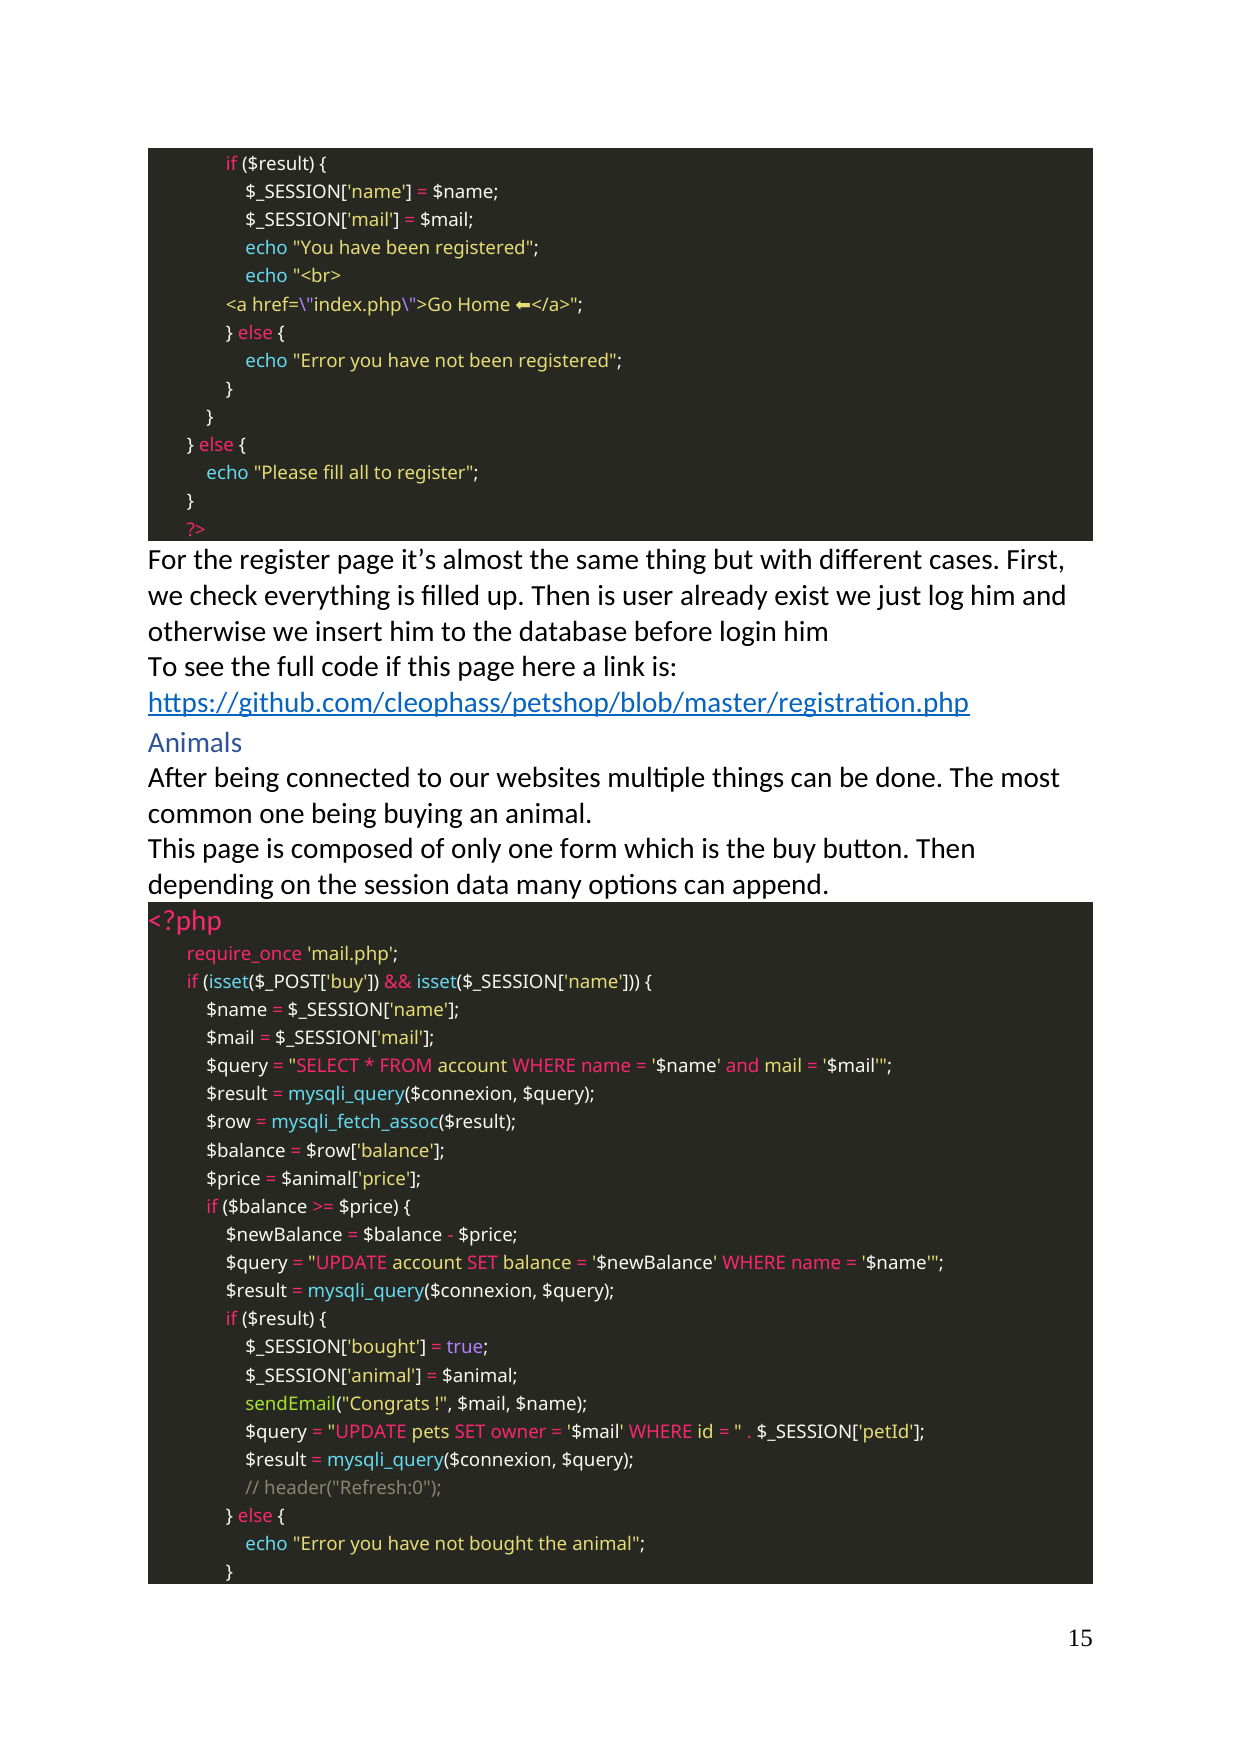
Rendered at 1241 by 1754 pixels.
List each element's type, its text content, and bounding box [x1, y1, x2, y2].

text if ($result) { [148, 148, 1093, 176]
text $price = $animal['price']; [148, 1162, 1093, 1191]
text $mail = $_SESSION['mail']; [148, 1022, 1093, 1050]
text $row = mysqli_fetch_assoc($result); [148, 1106, 1093, 1134]
text $result = mysqli_query($connexion, $query); [148, 1275, 1093, 1303]
text $_SESSION['bought'] = true; [148, 1331, 1093, 1359]
text echo "<br> [148, 260, 1093, 288]
text $_SESSION['mail'] = $mail; [148, 204, 1093, 232]
text if (isset($_POST['buy']) && isset($_SESSION['name'])) { [148, 966, 1093, 994]
text $query = "UPDATE account SET balance = '$newBalance' WHERE name = '$name'"; [148, 1247, 1093, 1275]
text $balance = $row['balance']; [148, 1134, 1093, 1162]
text } else { [148, 1500, 1093, 1528]
text $query = "UPDATE pets SET owner = '$mail' WHERE id = " . $_SESSION['petId']; [148, 1416, 1093, 1444]
text $_SESSION['animal'] = $animal; [148, 1359, 1093, 1387]
text if ($balance >= $price) { [148, 1191, 1093, 1219]
text } [148, 401, 1093, 429]
text } [148, 373, 1093, 401]
text $newBalance = $balance - $price; [148, 1219, 1093, 1247]
text After being connected to our websites multiple things can be done. The most common one being buying an animal. [148, 759, 1093, 831]
text // header("Refresh:0"); [148, 1472, 1093, 1500]
text $result = mysqli_query($connexion, $query); [148, 1444, 1093, 1472]
text For the register page it’s almost the same thing but with different cases. First, we check everything is filled up. Then is user already exist we just log him and otherwise we insert him to the database before login him [148, 541, 1093, 648]
text echo "Error you have not bought the animal"; [148, 1528, 1093, 1556]
text if ($result) { [148, 1303, 1093, 1331]
text echo "You have been registered"; [148, 232, 1093, 260]
text require_once 'mail.php'; [148, 937, 1093, 966]
text This page is composed of only one form which is the buy button. Then depending on the session data many options can append. [148, 831, 1093, 902]
text $_SESSION['name'] = $name; [148, 176, 1093, 204]
text ?> [148, 513, 1093, 541]
text } else { [148, 316, 1093, 344]
text <?php [148, 902, 1093, 937]
text To see the full code if this page here a link is: https://github.com/cleophass/petshop/blob/master/registration.php [148, 648, 1093, 719]
text <a href=\"index.php\">Go Home 🏡⬅️</a>"; [148, 288, 1093, 316]
text $name = $_SESSION['name']; [148, 994, 1093, 1022]
text } [148, 485, 1093, 513]
text $query = "SELECT * FROM account WHERE name = '$name' and mail = '$mail'"; [148, 1050, 1093, 1078]
subtitle Animals [148, 724, 1093, 759]
text $result = mysqli_query($connexion, $query); [148, 1078, 1093, 1106]
text echo "Error you have not been registered"; [148, 344, 1093, 373]
text } [148, 1556, 1093, 1584]
text sendEmail("Congrats !", $mail, $name); [148, 1387, 1093, 1416]
text echo "Please fill all to register"; [148, 457, 1093, 485]
text } else { [148, 429, 1093, 457]
